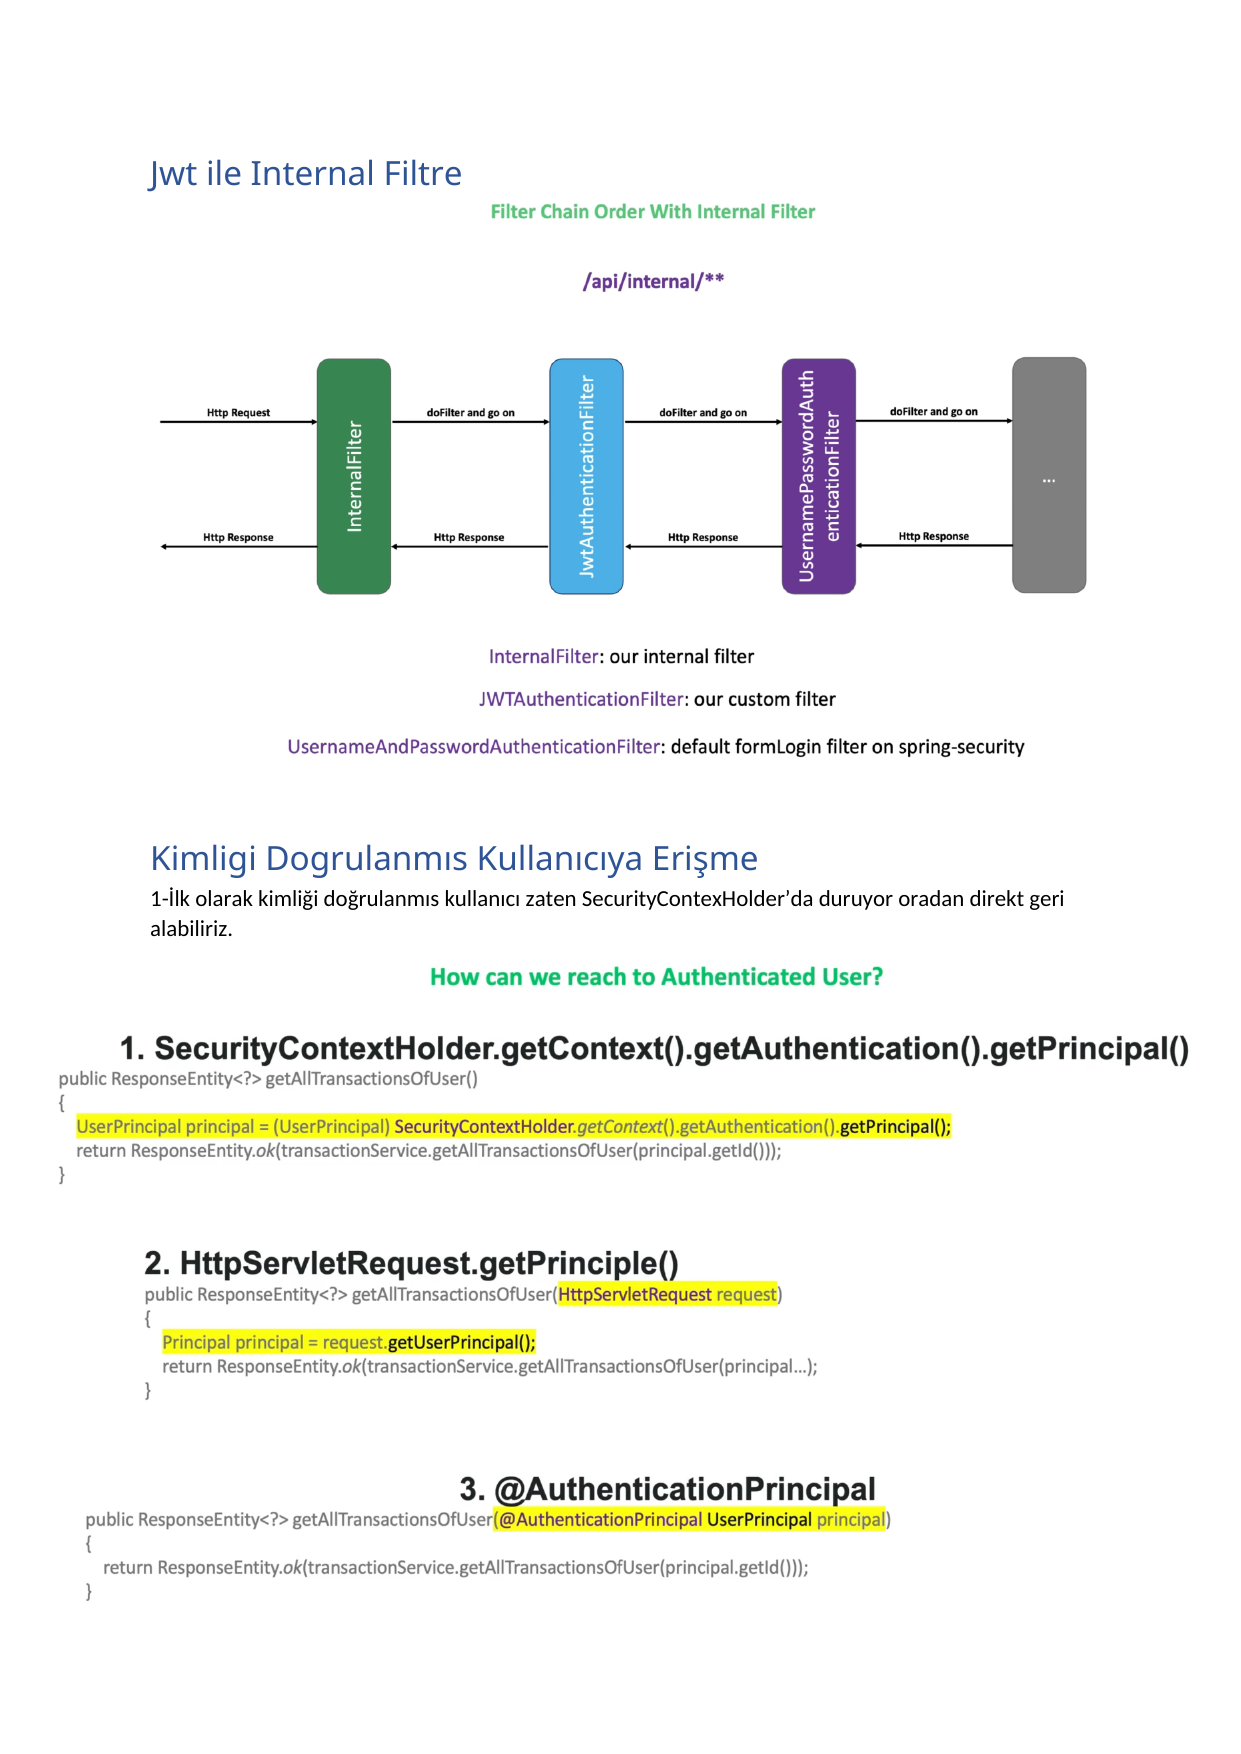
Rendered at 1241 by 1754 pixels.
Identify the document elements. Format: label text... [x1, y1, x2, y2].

picture [43, 955, 1197, 1606]
subtitle Kimligi Dogrulanmıs Kullanıcıya Erişme [150, 835, 1090, 880]
subtitle Jwt ile Internal Filtre [150, 150, 1090, 195]
picture [150, 198, 1091, 761]
text 1-İlk olarak kimliği doğrulanmıs kullanıcı zaten SecurityContexHolder’da duruyor oradan direkt geri alabiliriz. [150, 884, 1090, 942]
